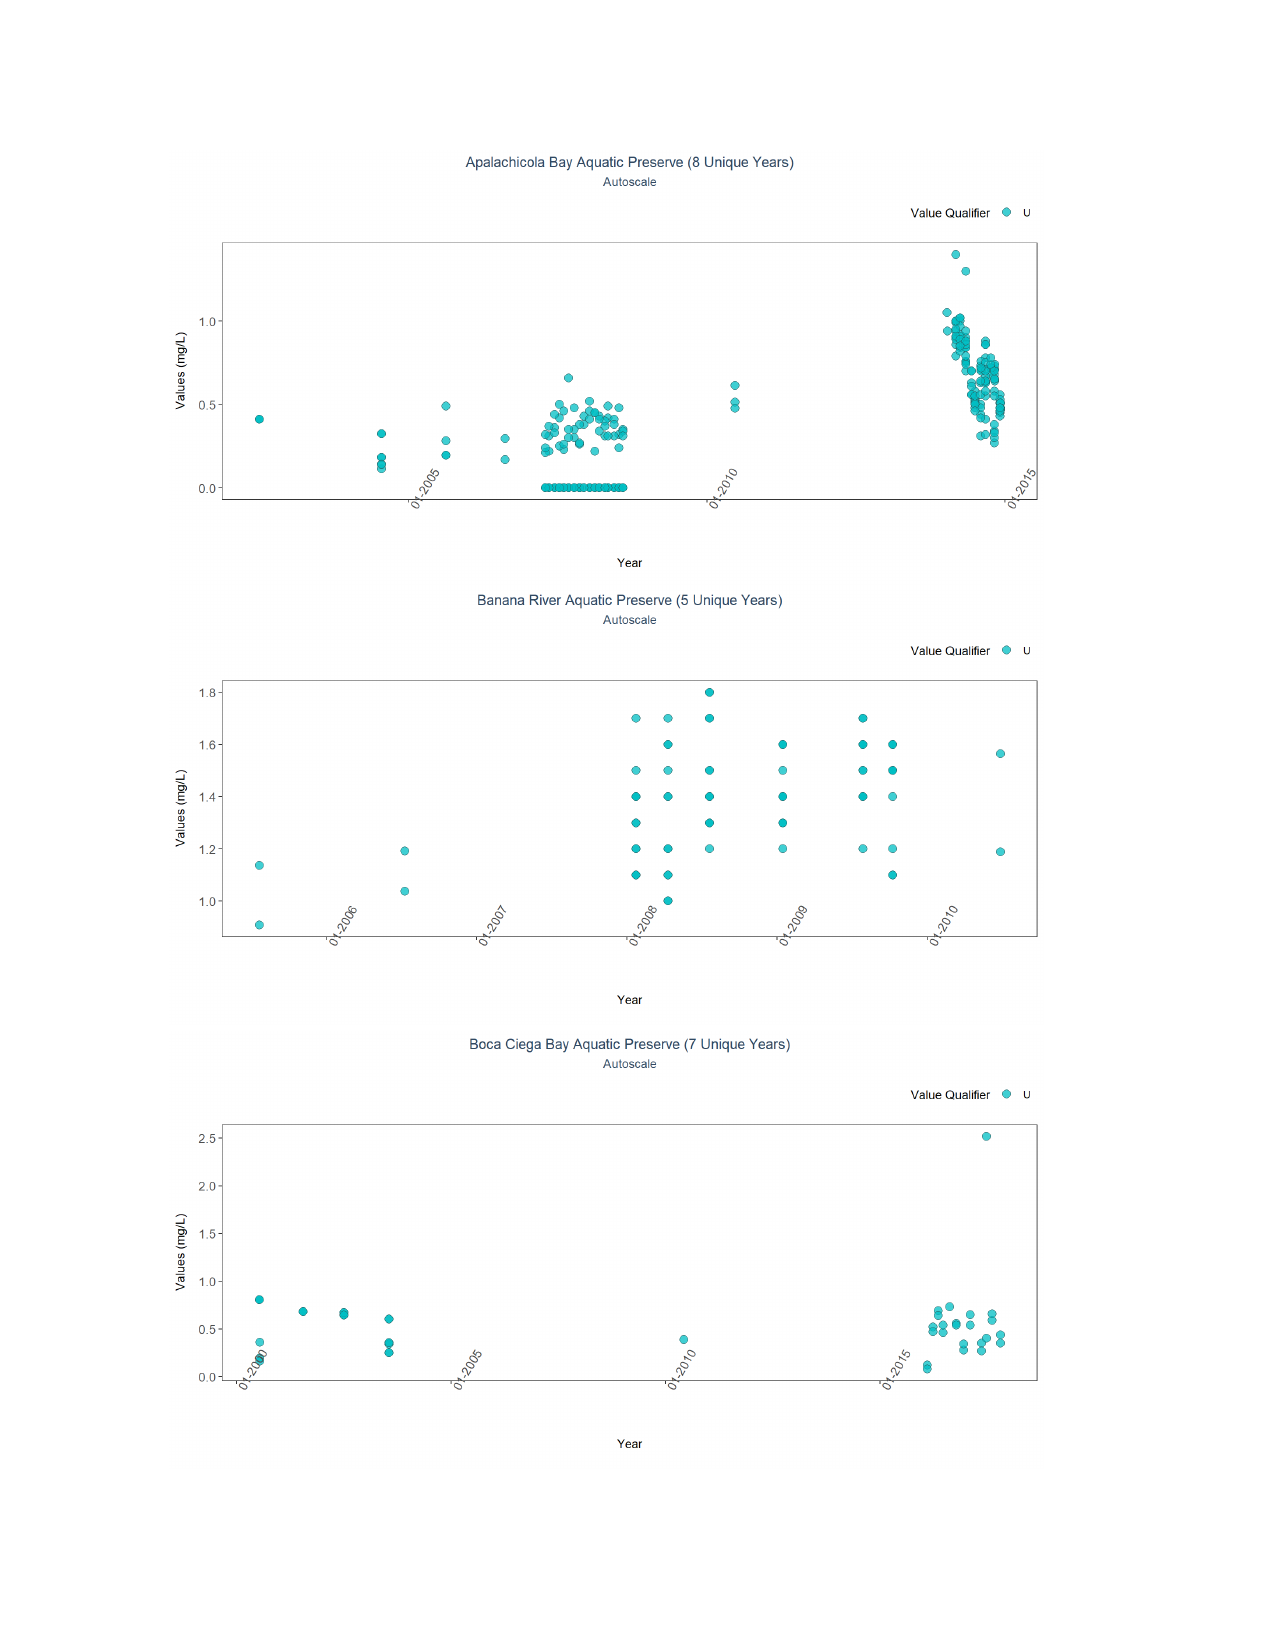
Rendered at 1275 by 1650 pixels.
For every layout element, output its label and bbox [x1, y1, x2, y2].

picture [168, 1031, 1044, 1469]
picture [168, 150, 1044, 1025]
